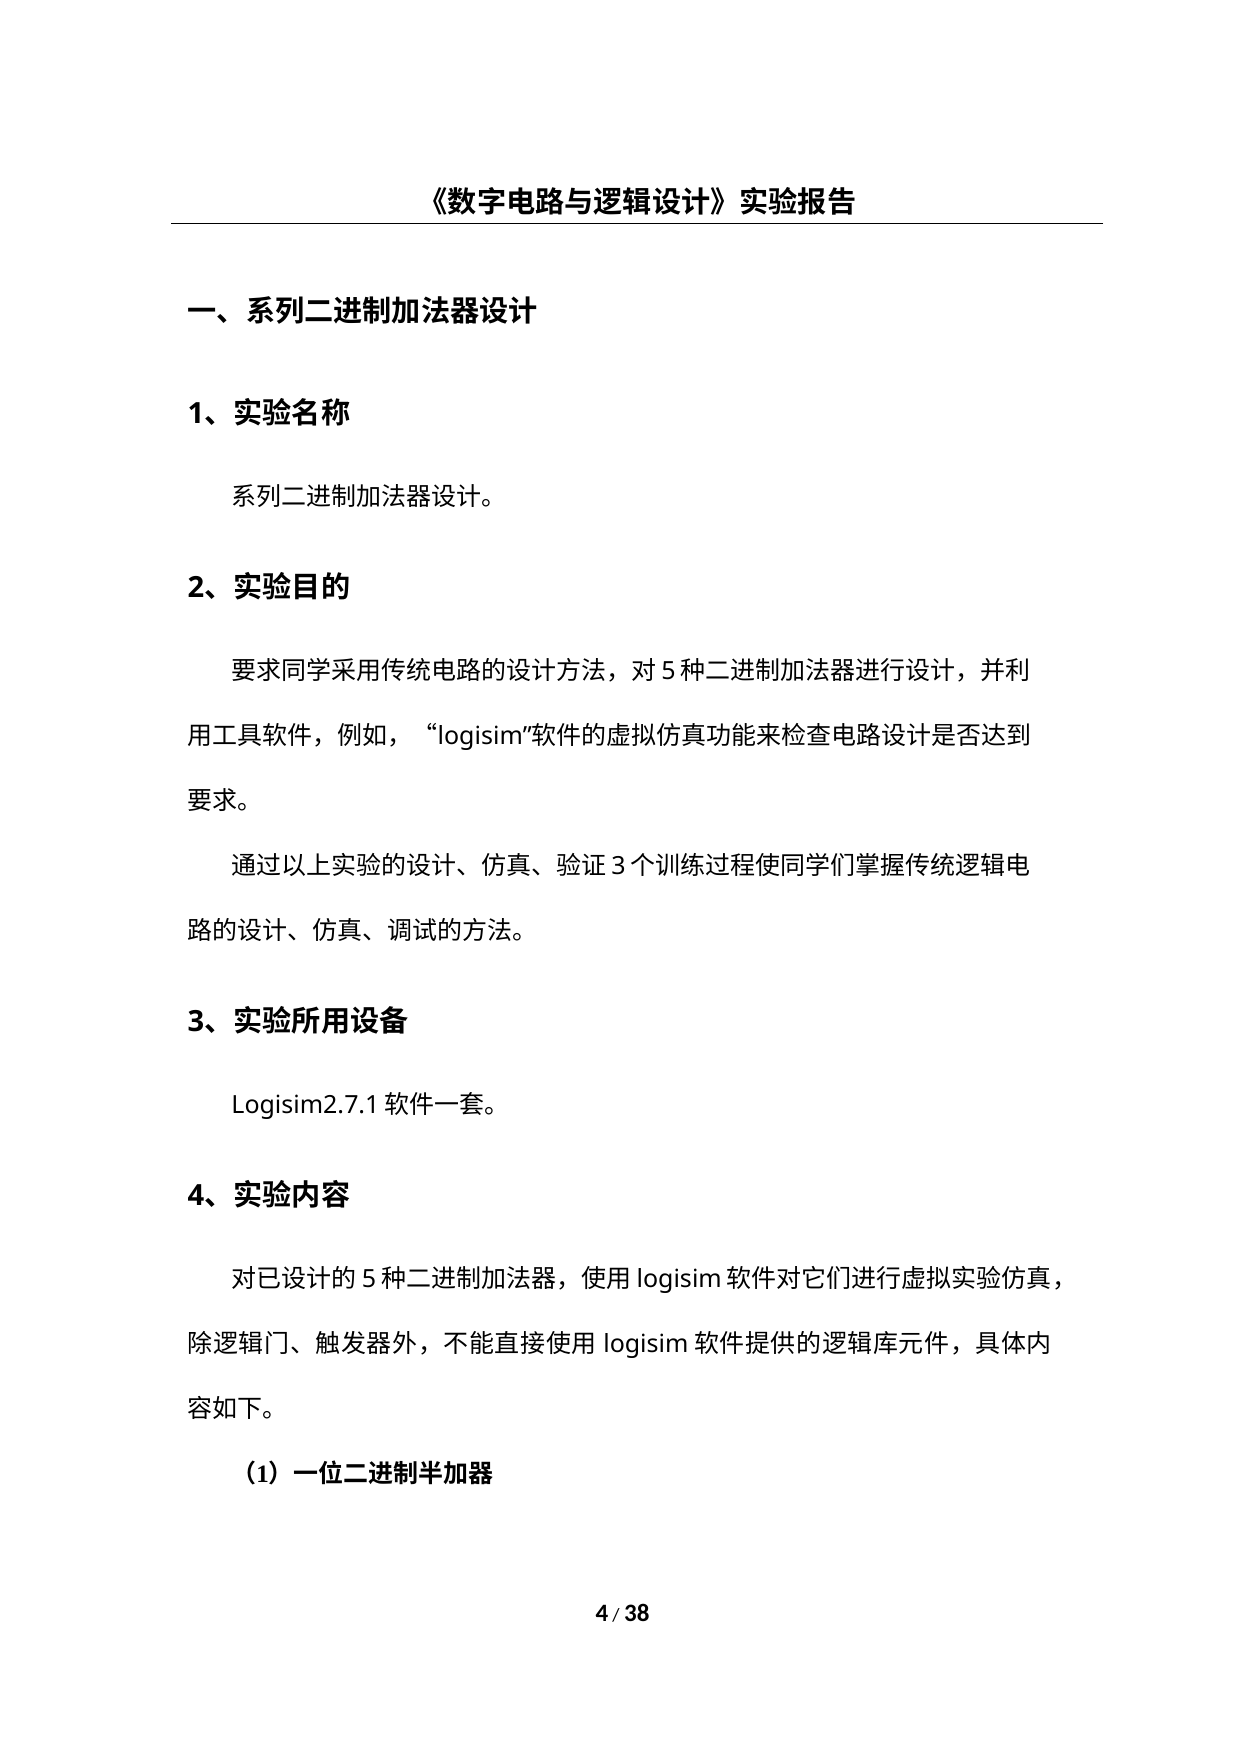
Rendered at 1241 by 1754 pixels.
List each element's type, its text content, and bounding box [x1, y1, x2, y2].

text 通过以上实验的设计、仿真、验证3个训练过程使同学们掌握传统逻辑电路的设计、仿真、调试的方法。 [187, 831, 1053, 961]
subtitle 3、实验所用设备 [187, 986, 1053, 1051]
text 对已设计的5种二进制加法器，使用logisim软件对它们进行虚拟实验仿真，除逻辑门、触发器外，不能直接使用logisim软件提供的逻辑库元件，具体内容如下。 [187, 1244, 1053, 1439]
subtitle 4、实验内容 [187, 1160, 1053, 1225]
subtitle 2、实验目的 [187, 552, 1053, 617]
text 系列二进制加法器设计。 [231, 462, 1053, 527]
text 要求同学采用传统电路的设计方法，对5种二进制加法器进行设计，并利用工具软件，例如，“logisim”软件的虚拟仿真功能来检查电路设计是否达到要求。 [187, 636, 1053, 831]
subtitle 一、系列二进制加法器设计 [187, 276, 1053, 341]
text Logisim2.7.1软件一套。 [187, 1070, 1053, 1135]
subtitle 1、实验名称 [187, 378, 1053, 443]
text （1）一位二进制半加器 [187, 1439, 1053, 1504]
